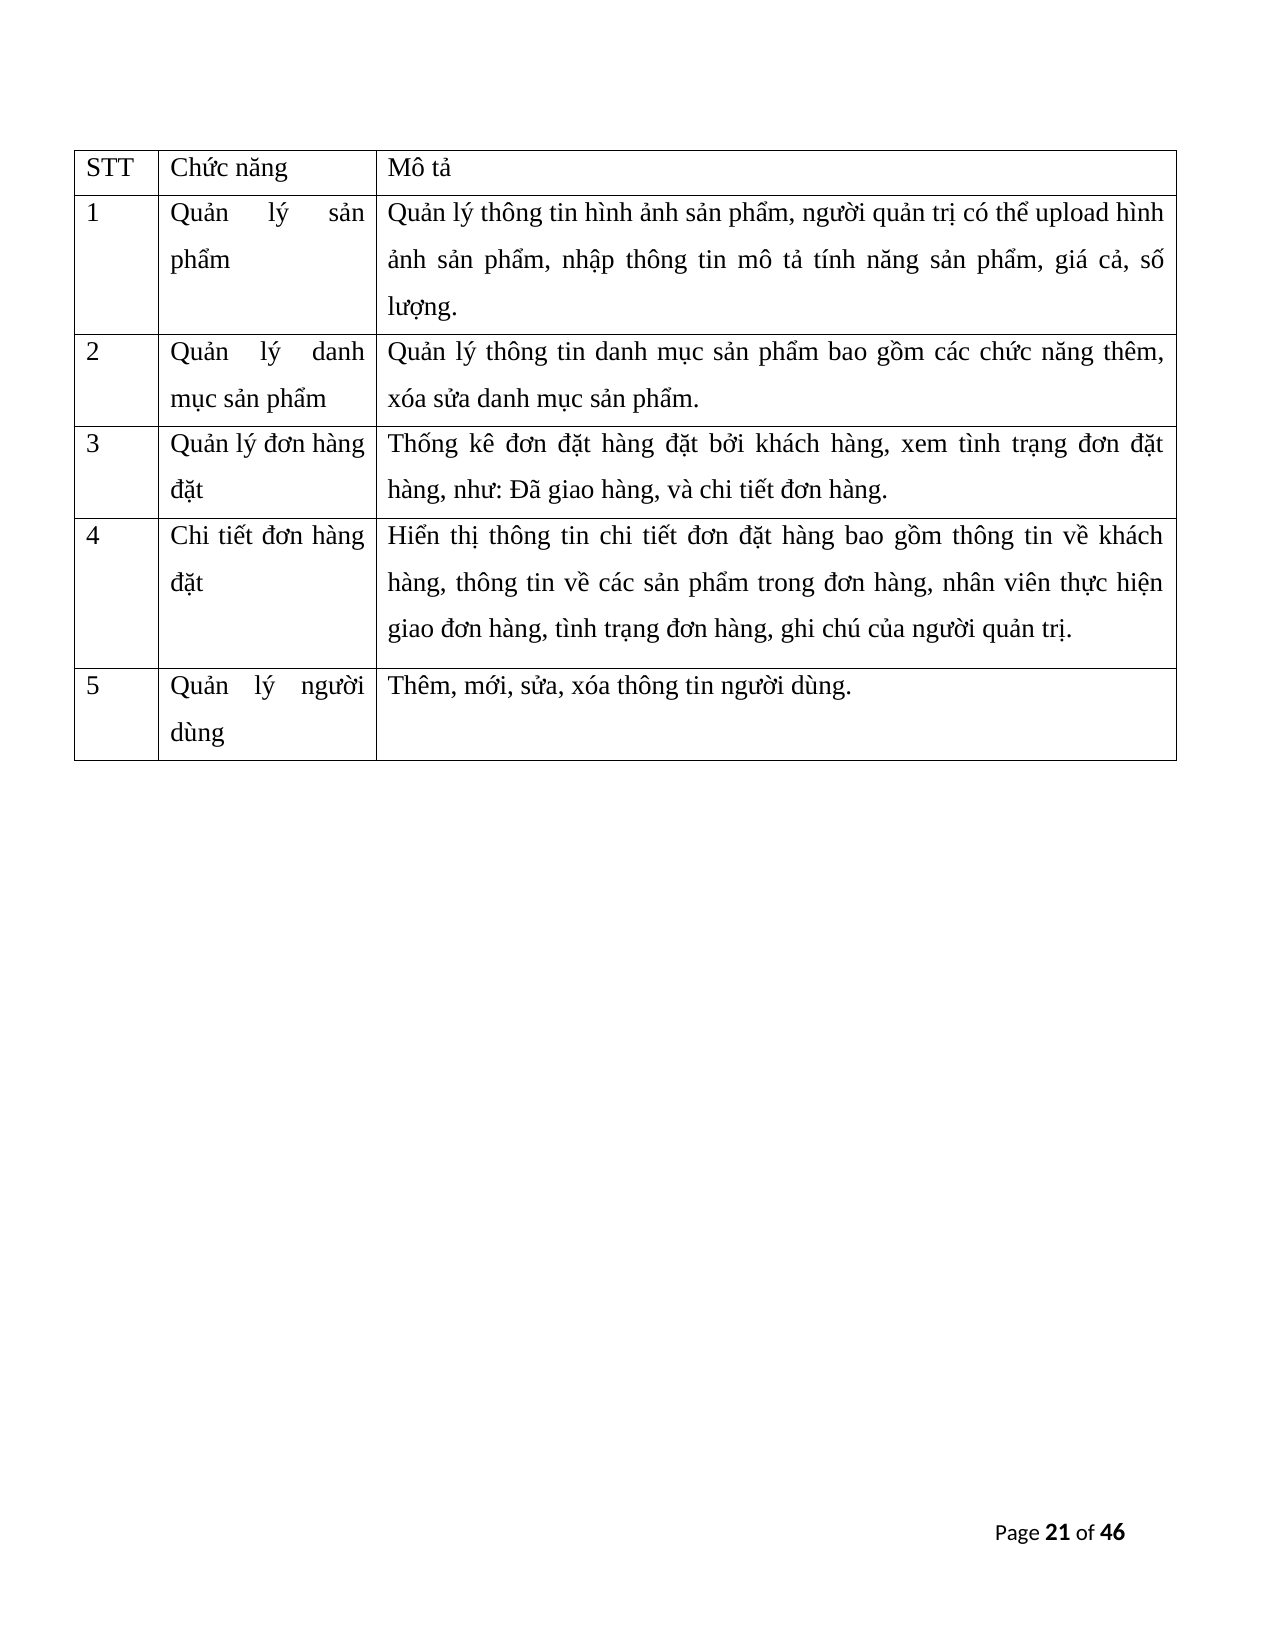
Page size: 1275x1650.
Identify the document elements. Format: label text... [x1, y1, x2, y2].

table_cell 5 [75, 669, 158, 760]
table_cell Hiển thị thông tin chi tiết đơn đặt hàng bao gồm thông tin về khách hàng, thông tin về các sản phẩm trong đơn hàng, nhân viên thực hiện giao đơn hàng, tình trạng đơn hàng, ghi chú của người quản trị. [377, 519, 1176, 668]
table_cell Chi tiết đơn hàng đặt [159, 519, 376, 668]
table_header Mô tả [377, 151, 1176, 195]
table_header Chức năng [159, 151, 376, 195]
table_cell Quản lý thông tin danh mục sản phẩm bao gồm các chức năng thêm, xóa sửa danh mục sản phẩm. [377, 335, 1176, 426]
table_cell Quản lý đơn hàng đặt [159, 427, 376, 518]
table_cell 2 [75, 335, 158, 426]
table_cell Quản lý người dùng [159, 669, 376, 760]
table_cell Thống kê đơn đặt hàng đặt bởi khách hàng, xem tình trạng đơn đặt hàng, như: Đã giao hàng, và chi tiết đơn hàng. [377, 427, 1176, 518]
table_cell Quản lý sản phẩm [159, 196, 376, 334]
table_cell 3 [75, 427, 158, 518]
table_cell 4 [75, 519, 158, 668]
table_cell 1 [75, 196, 158, 334]
table_cell Quản lý thông tin hình ảnh sản phẩm, người quản trị có thể upload hình ảnh sản phẩm, nhập thông tin mô tả tính năng sản phẩm, giá cả, số lượng. [377, 196, 1176, 334]
table_header STT [75, 151, 158, 195]
table_cell Thêm, mới, sửa, xóa thông tin người dùng. [377, 669, 1176, 760]
table_cell Quản lý danh mục sản phẩm [159, 335, 376, 426]
